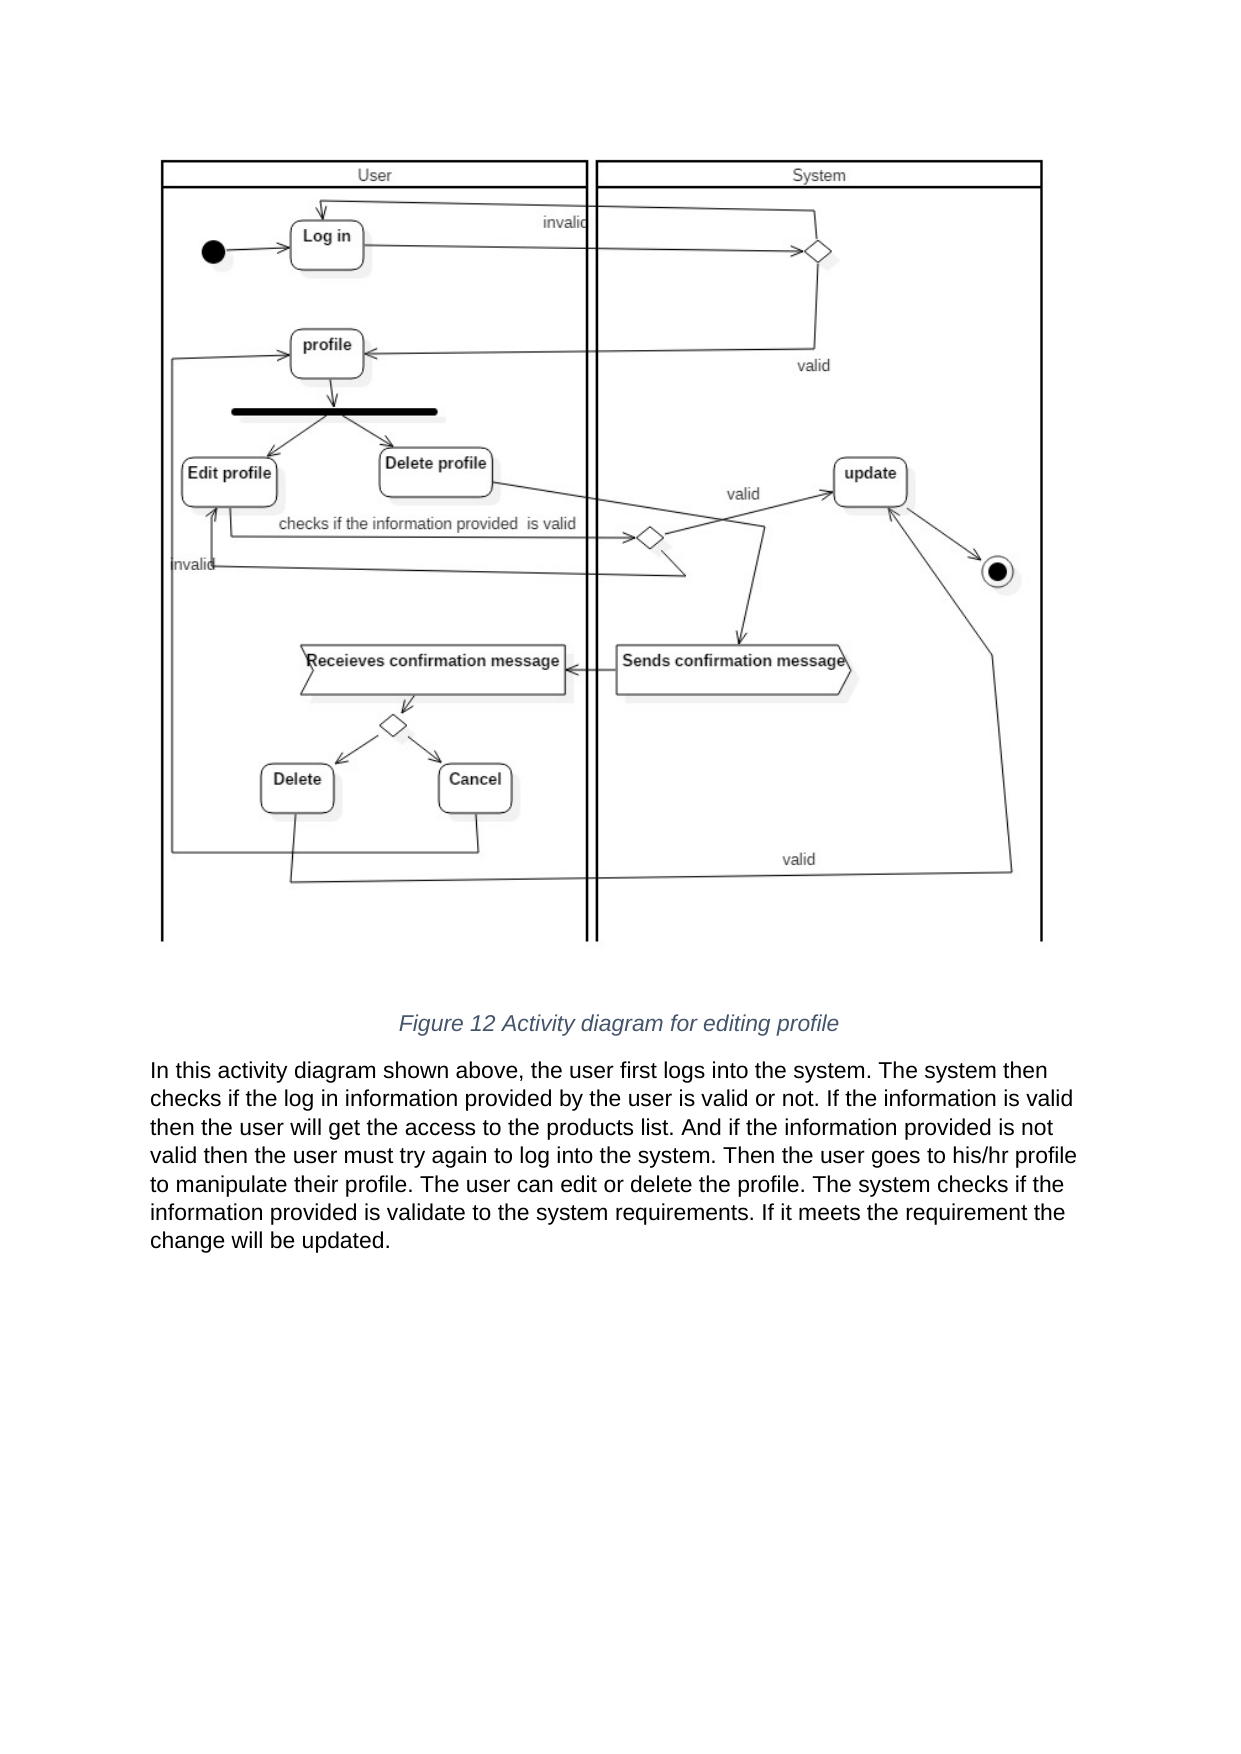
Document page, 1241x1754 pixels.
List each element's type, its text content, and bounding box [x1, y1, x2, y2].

text Figure 12 Activity diagram for editing profile [150, 1009, 1090, 1036]
picture [150, 150, 1090, 991]
text In this activity diagram shown above, the user first logs into the system. The system then checks if the log in information provided by the user is valid or not. If the information is valid then the user will get the access to the products list. And if the information provided is not valid then the user must try again to log into the system. Then the user goes to his/hr profile to manipulate their profile. The user can edit or delete the profile. The system checks if the information provided is validate to the system requirements. If it meets the requirement the change will be updated. [150, 1057, 1090, 1254]
